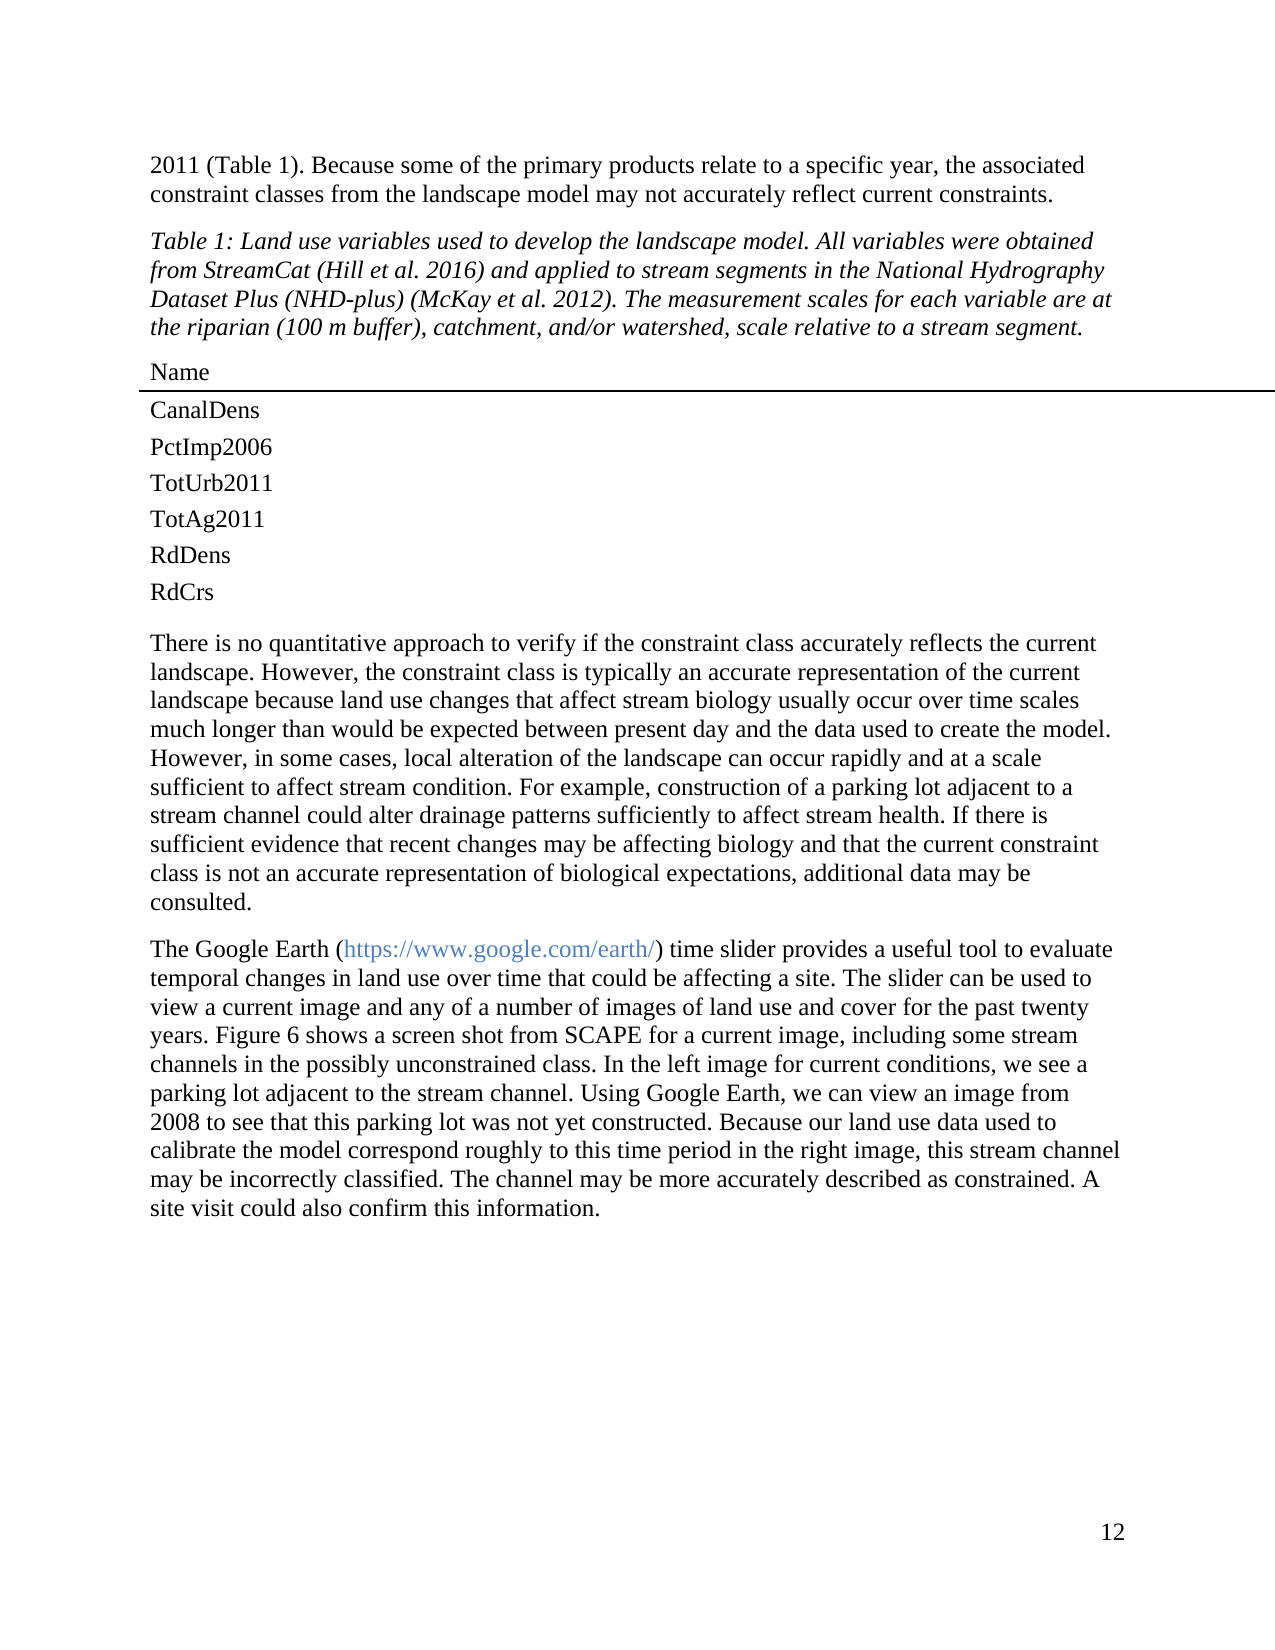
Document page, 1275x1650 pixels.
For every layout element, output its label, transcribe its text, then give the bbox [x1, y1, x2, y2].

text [150, 150, 1125, 207]
table_cell RdCrs [139, 573, 1275, 609]
table_header Name [139, 354, 1275, 390]
table_cell PctImp2006 [139, 428, 1275, 464]
table_cell TotAg2011 [139, 500, 1275, 537]
table_cell CanalDens [139, 392, 1275, 428]
table_cell TotUrb2011 [139, 464, 1275, 500]
text There is no quantitative approach to verify if the constraint class accurately reflects the current landscape. However, the constraint class is typically an accurate representation of the current landscape because land use changes that affect stream biology usually occur over time scales much longer than would be expected between present day and the data used to create the model. However, in some cases, local alteration of the landscape can occur rapidly and at a scale sufficient to affect stream condition. For example, construction of a parking lot adjacent to a stream channel could alter drainage patterns sufficiently to affect stream health. If there is sufficient evidence that recent changes may be affecting biology and that the current constraint class is not an accurate representation of biological expectations, additional data may be consulted. [150, 628, 1125, 915]
text Table 1: Land use variables used to develop the landscape model. All variables were obtained from StreamCat (Hill et al. 2016) and applied to stream segments in the National Hydrography Dataset Plus (NHD-plus) (McKay et al. 2012). The measurement scales for each variable are at the riparian (100 m buffer), catchment, and/or watershed, scale relative to a stream segment. [150, 226, 1125, 341]
table_cell RdDens [139, 537, 1275, 573]
text The Google Earth (https://www.google.com/earth/) time slider provides a useful tool to evaluate temporal changes in land use over time that could be affecting a site. The slider can be used to view a current image and any of a number of images of land use and cover for the past twenty years. Figure 6 shows a screen shot from SCAPE for a current image, including some stream channels in the possibly unconstrained class. In the left image for current conditions, we see a parking lot adjacent to the stream channel. Using Google Earth, we can view an image from 2008 to see that this parking lot was not yet constructed. Because our land use data used to calibrate the model correspond roughly to this time period in the right image, this stream channel may be incorrectly classified. The channel may be more accurately described as constrained. A site visit could also confirm this information. [150, 934, 1125, 1222]
